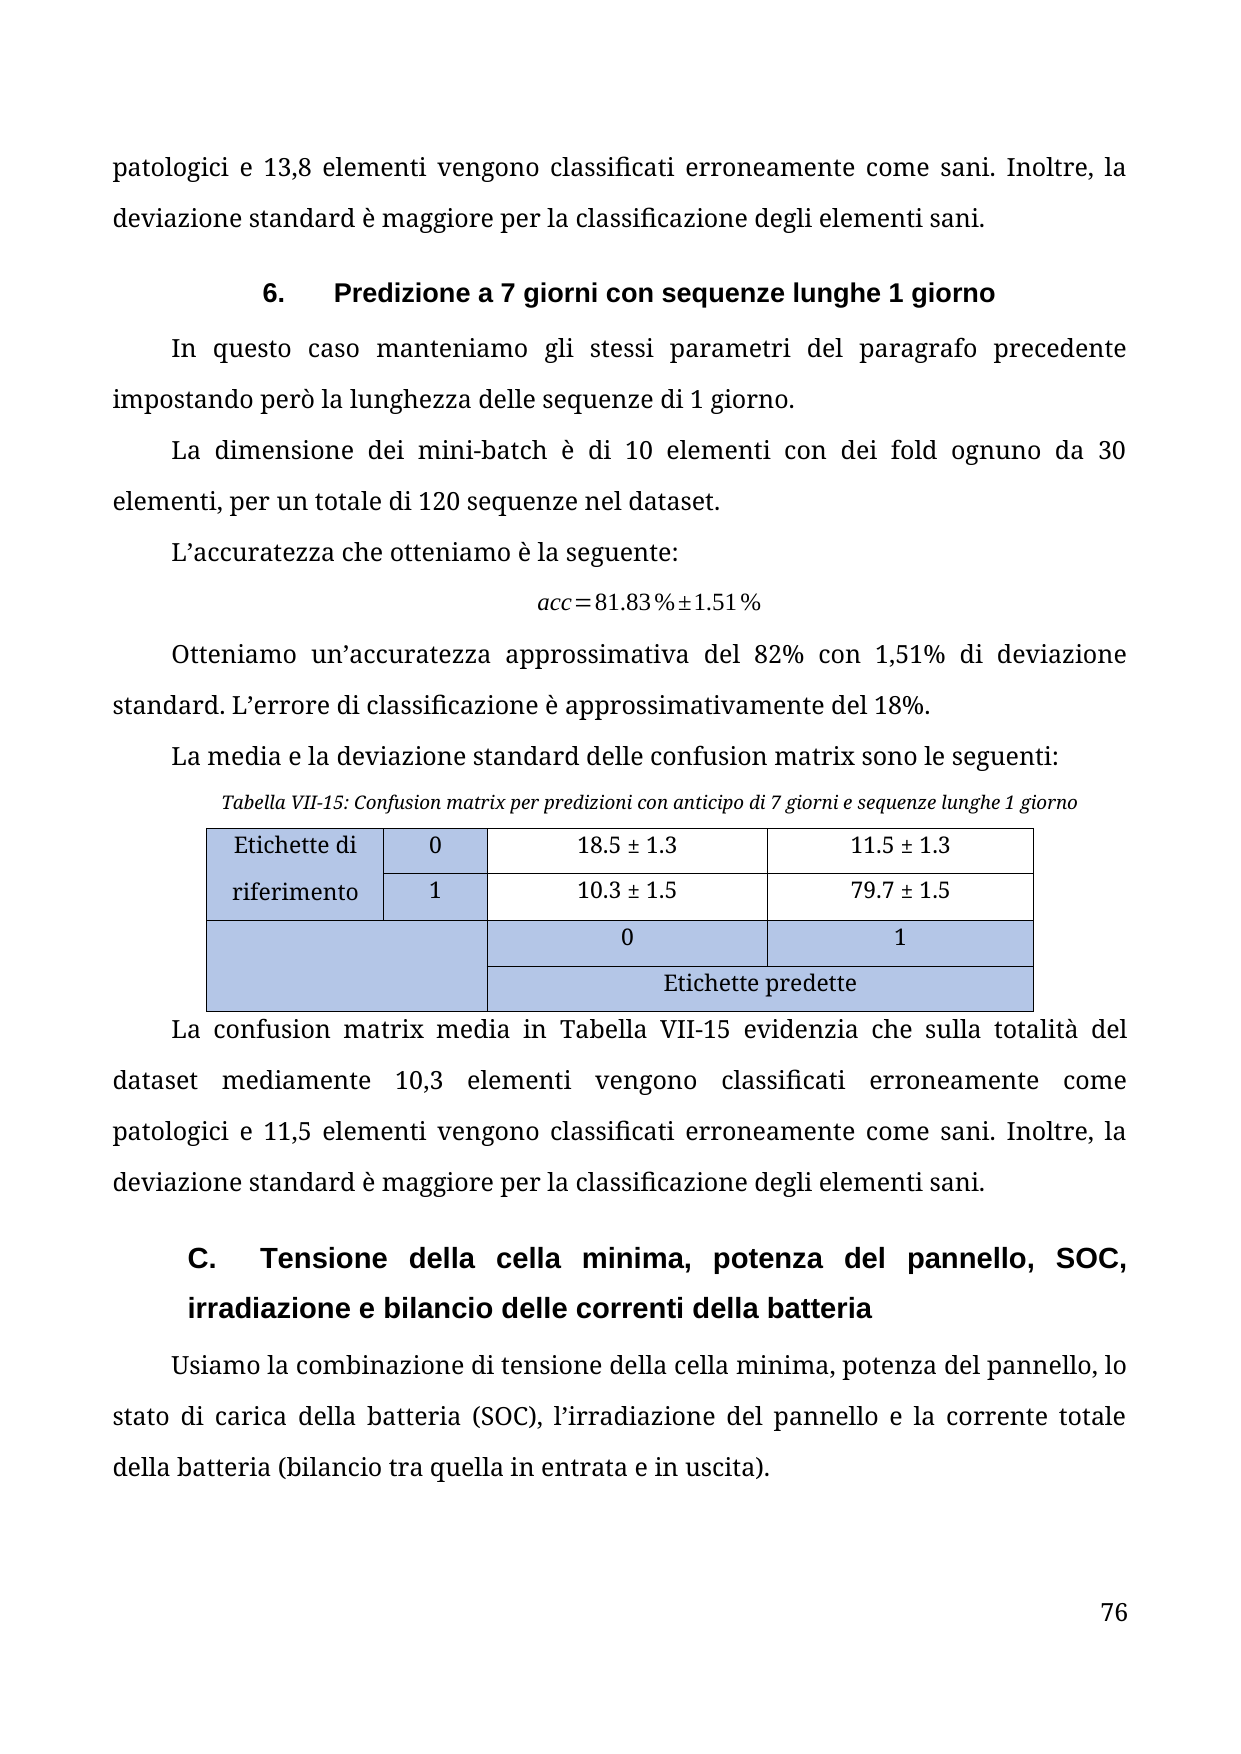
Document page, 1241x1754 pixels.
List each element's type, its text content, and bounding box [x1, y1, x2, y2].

subtitle Predizione a 7 giorni con sequenze lunghe 1 giorno [262, 277, 1128, 308]
text Otteniamo un’accuratezza approssimativa del 82% con 1,51% di deviazione standard. L’errore di classificazione è approssimativamente del 18%. [112, 636, 1128, 722]
table_header 0 [384, 829, 487, 873]
table_cell 0 [488, 921, 767, 966]
table_cell 1 [768, 921, 1033, 966]
text La dimensione dei mini-batch è di 10 elementi con dei fold ognuno da 30 elementi, per un totale di 120 sequenze nel dataset. [112, 432, 1128, 517]
table_cell Etichette predette [488, 967, 1033, 1011]
table_header 11.5 ± 1.3 [768, 829, 1033, 873]
table_cell 10.3 ± 1.5 [488, 874, 767, 920]
table_header 18.5 ± 1.3 [488, 829, 767, 873]
table_cell [207, 921, 487, 1011]
text La media e la deviazione standard delle confusion matrix sono le seguenti: [112, 738, 1128, 773]
text Usiamo la combinazione di tensione della cella minima, potenza del pannello, lo stato di carica della batteria (SOC), l’irradiazione del pannello e la corrente totale della batteria (bilancio tra quella in entrata e in uscita). [112, 1348, 1128, 1484]
subtitle Tensione della cella minima, potenza del pannello, SOC, irradiazione e bilancio delle correnti della batteria [187, 1241, 1128, 1325]
text L’accuratezza che otteniamo è la seguente: [112, 534, 1128, 568]
table_header Etichette di riferimento [207, 829, 383, 920]
text In questo caso manteniamo gli stessi parametri del paragrafo precedente impostando però la lunghezza delle sequenze di 1 giorno. [112, 330, 1128, 415]
table_cell 79.7 ± 1.5 [768, 874, 1033, 920]
table_cell 1 [384, 874, 487, 920]
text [112, 150, 1128, 235]
